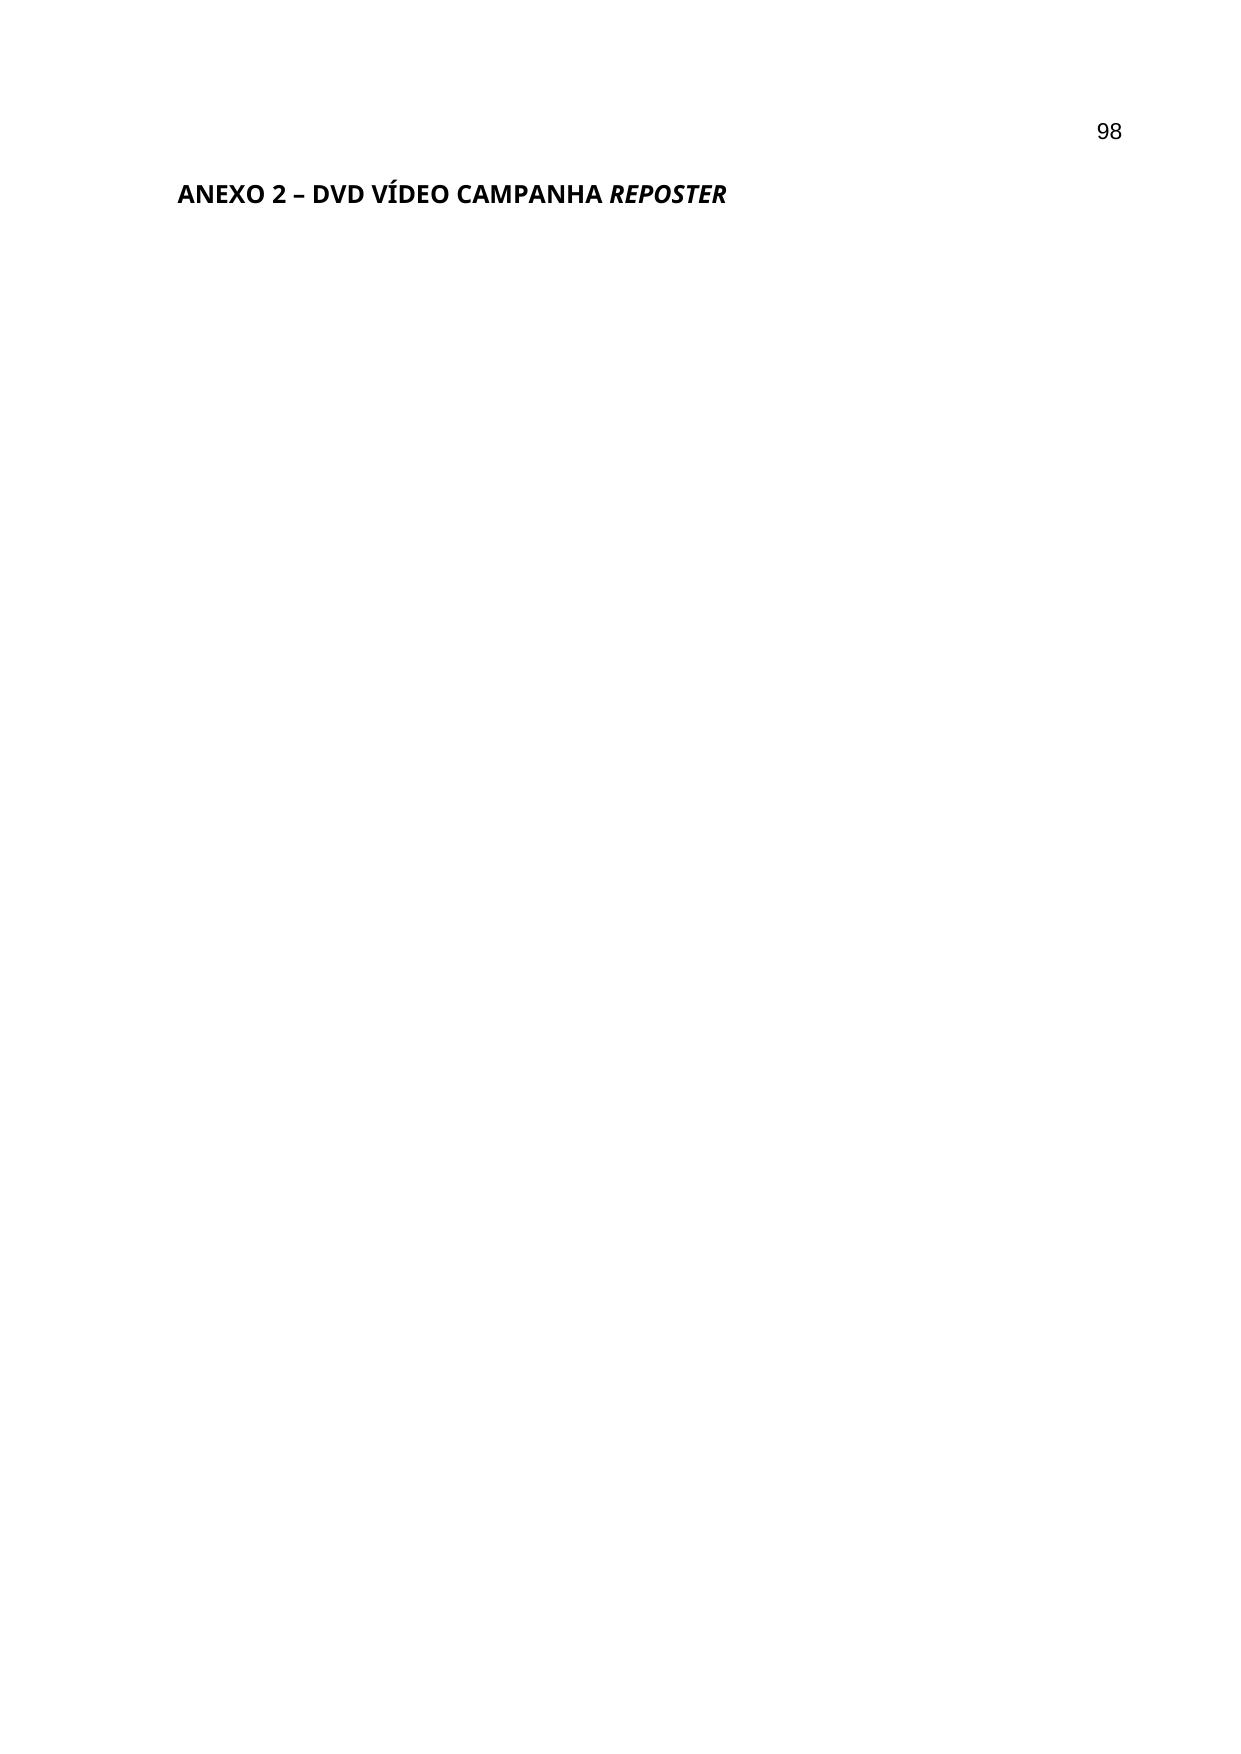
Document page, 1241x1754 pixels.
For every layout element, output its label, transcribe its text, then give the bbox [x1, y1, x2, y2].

subtitle ANEXO 2 – DVD VÍDEO CAMPANHA REPOSTER [177, 177, 1122, 211]
